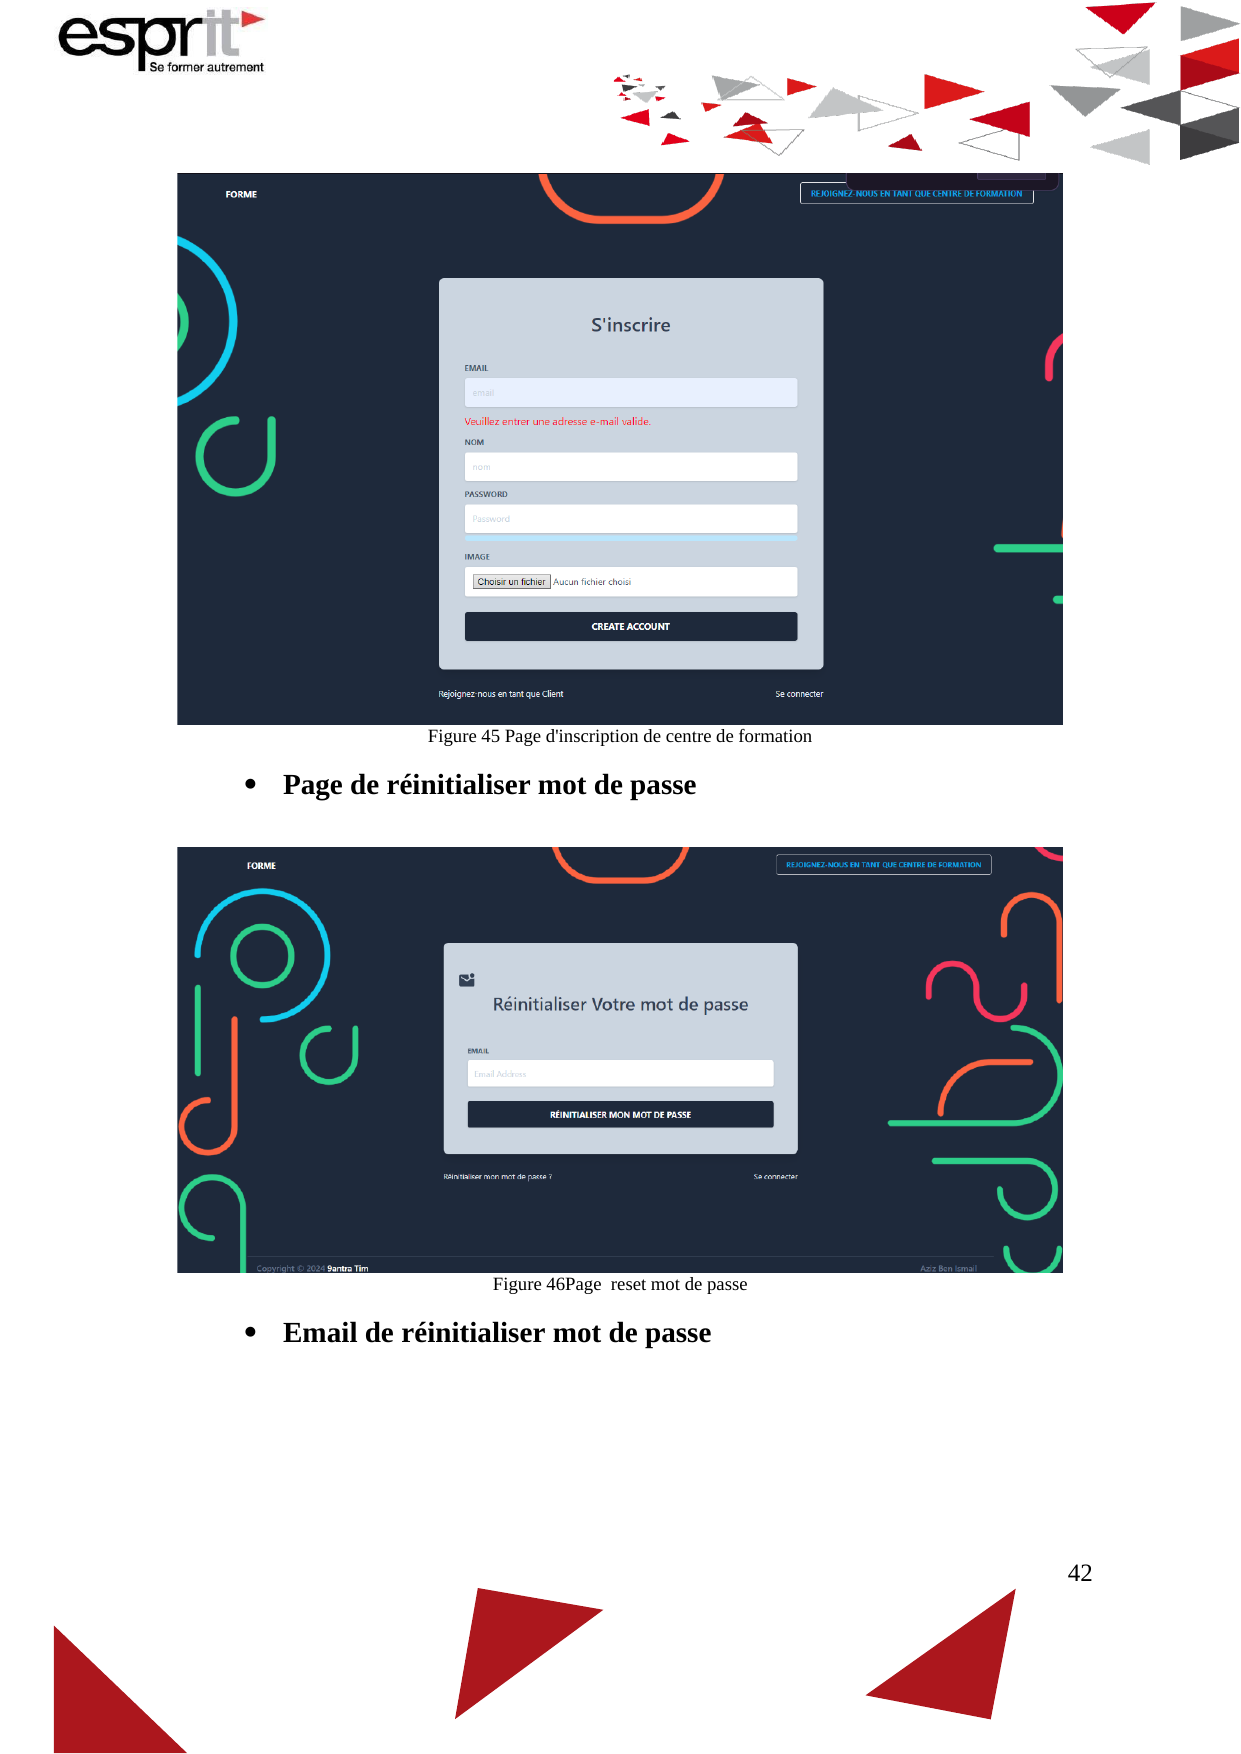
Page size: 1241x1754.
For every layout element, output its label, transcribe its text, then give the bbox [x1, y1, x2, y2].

list Email de réinitialiser mot de passe [245, 1315, 1093, 1348]
picture [54, 7, 269, 75]
text Figure 46Page reset mot de passe [148, 1272, 1093, 1294]
text Figure 45 Page d'inscription de centre de formation [148, 725, 1093, 746]
picture [177, 847, 1063, 1273]
list Page de réinitialiser mot de passe [245, 767, 1093, 801]
picture [613, 0, 1241, 167]
picture [177, 173, 1063, 725]
